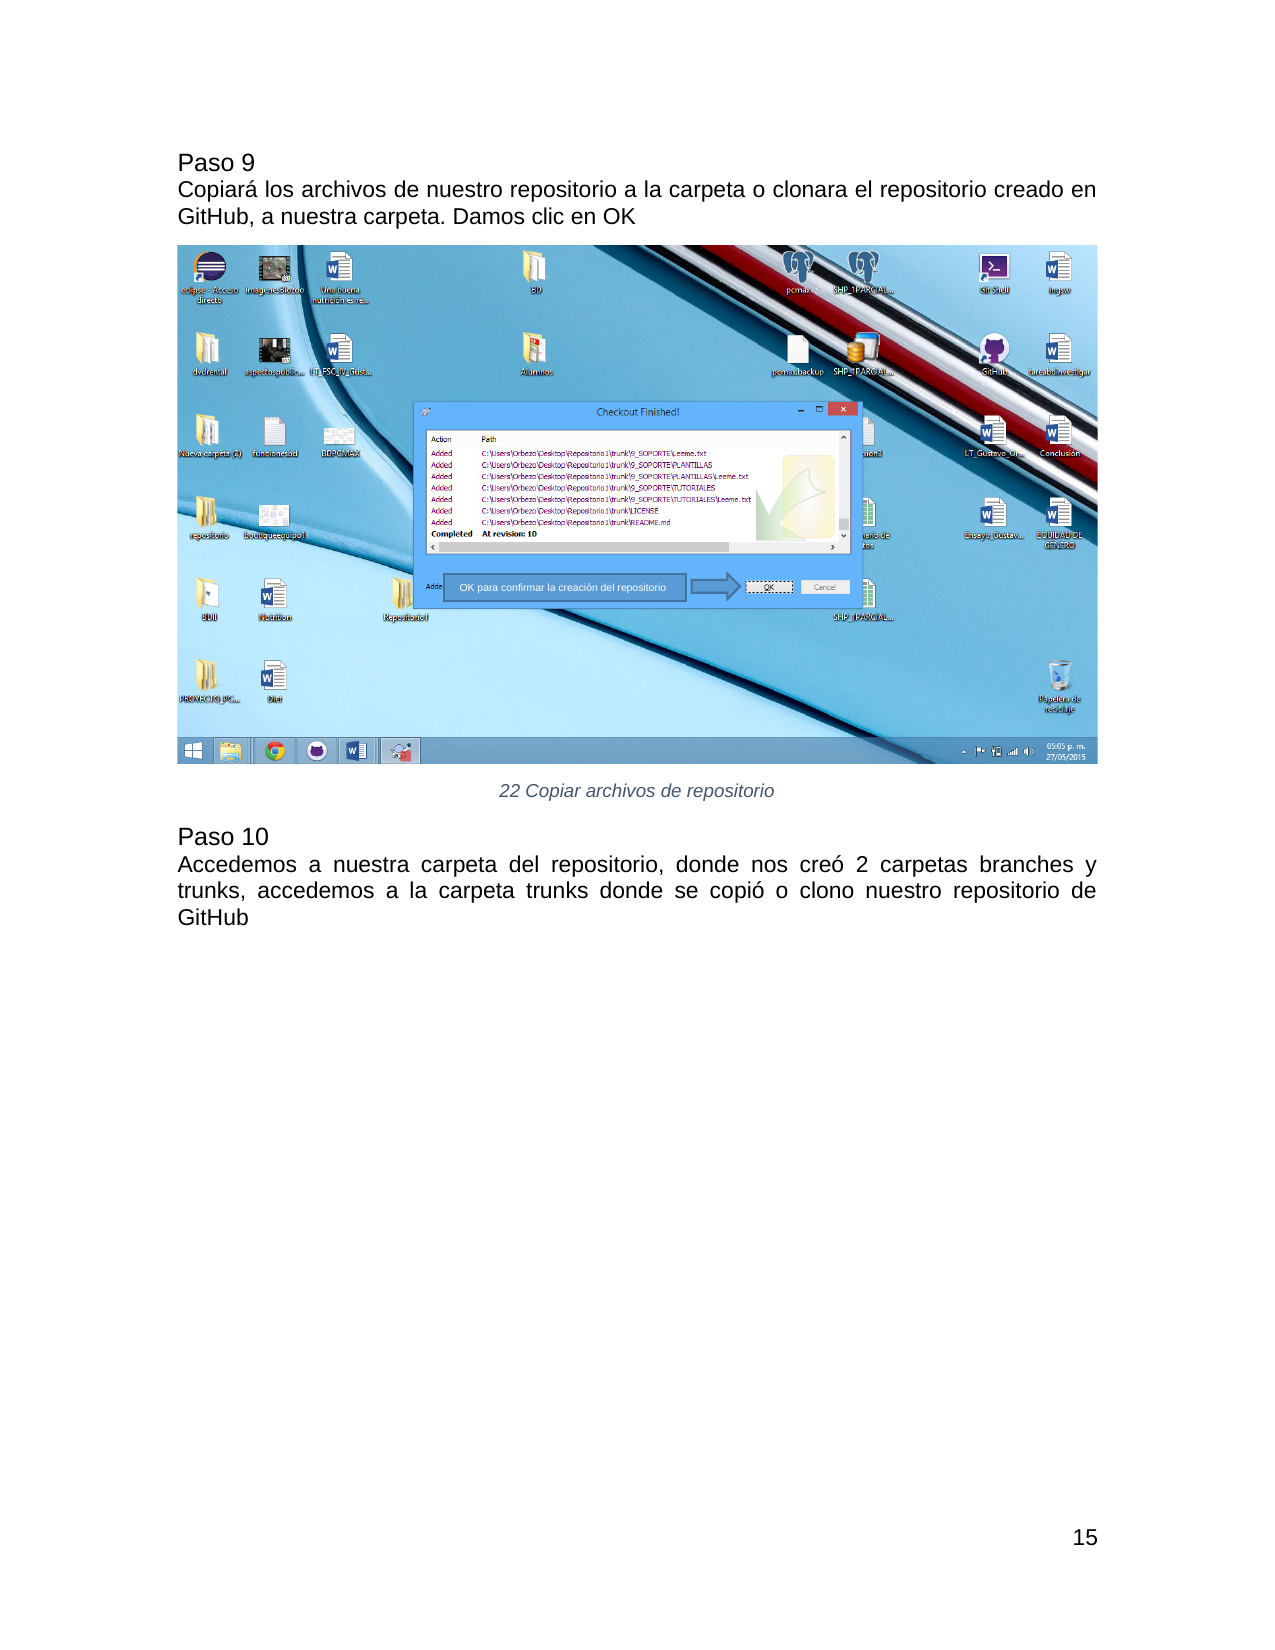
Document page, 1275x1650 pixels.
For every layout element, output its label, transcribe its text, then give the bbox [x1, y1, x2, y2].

text Accedemos a nuestra carpeta del repositorio, donde nos creó 2 carpetas branches y trunks, accedemos a la carpeta trunks donde se copió o clono nuestro repositorio de GitHub [177, 851, 1098, 930]
text Copiará los archivos de nuestro repositorio a la carpeta o clonara el repositorio creado en GitHub, a nuestra carpeta. Damos clic en OK [177, 176, 1098, 229]
subtitle Paso 9 [177, 148, 1098, 176]
subtitle Paso 10 [177, 822, 1098, 851]
text 22 Copiar archivos de repositorio [177, 780, 1098, 802]
picture [177, 245, 1098, 764]
